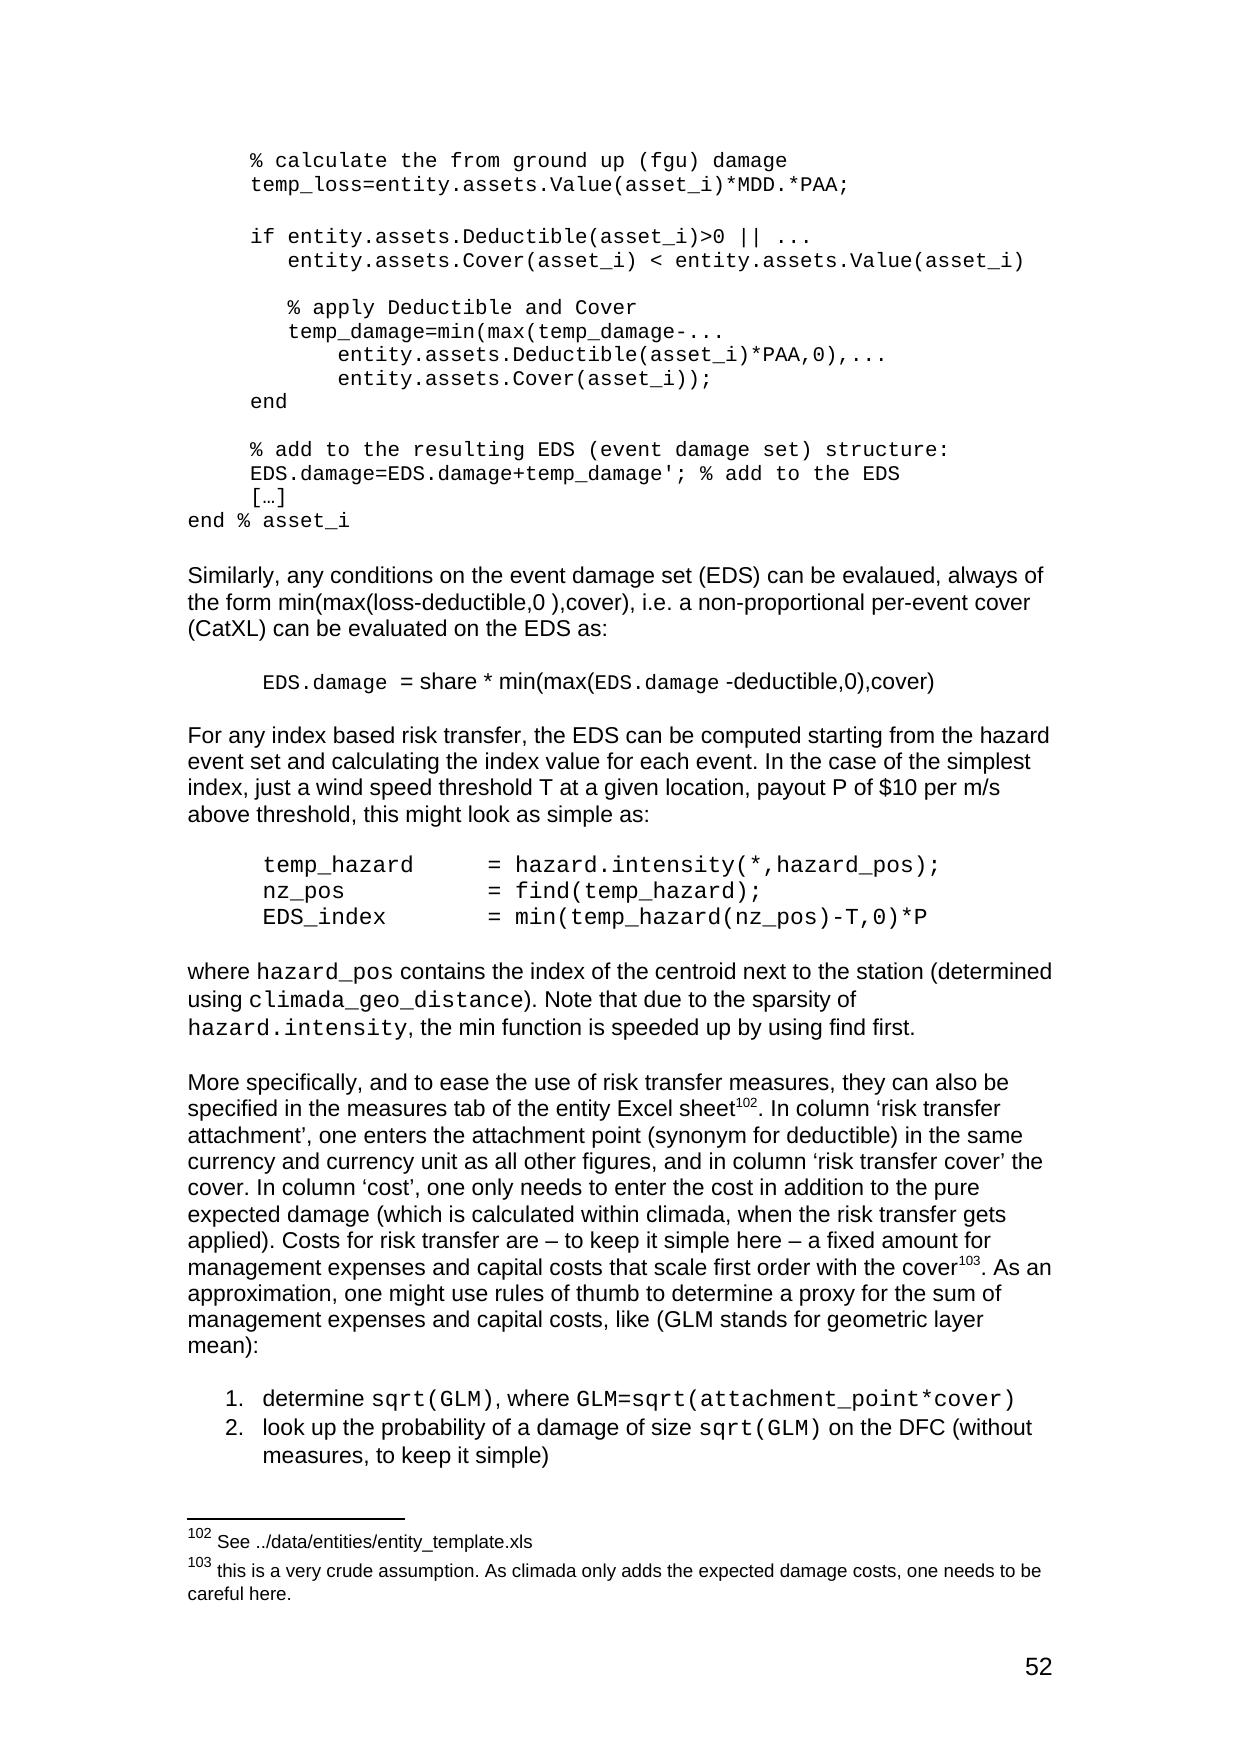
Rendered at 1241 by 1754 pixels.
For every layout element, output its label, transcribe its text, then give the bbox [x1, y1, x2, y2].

text % add to the resulting EDS (event damage set) structure: [187, 439, 1053, 462]
text nz_pos = find(temp_hazard); [187, 879, 1053, 905]
text EDS_index = min(temp_hazard(nz_pos)-T,0)*P [187, 905, 1053, 931]
list determine sqrt(GLM), where GLM=sqrt(attachment_point*cover) [225, 1385, 1053, 1413]
text end % asset_i [187, 510, 1053, 562]
text if entity.assets.Deductible(asset_i)>0 || ... entity.assets.Cover(asset_i) < entity.assets.Value(asset_i) [187, 226, 1053, 273]
text […] [187, 486, 1053, 510]
text Similarly, any conditions on the event damage set (EDS) can be evalaued, always of the form min(max(loss-deductible,0 ),cover), i.e. a non-proportional per-event cover (CatXL) can be evaluated on the EDS as: [187, 562, 1053, 641]
text end [187, 392, 1053, 415]
text where hazard_pos contains the index of the centroid next to the station (determined using climada_geo_distance). Note that due to the sparsity of hazard.intensity, the min function is speeded up by using find first. [187, 958, 1053, 1043]
text EDS.damage = share * min(max(EDS.damage -deductible,0),cover) [187, 668, 1053, 695]
text temp_hazard = hazard.intensity(*,hazard_pos); [187, 853, 1053, 879]
text More specifically, and to ease the use of risk transfer measures, they can also be specified in the measures tab of the entity Excel sheet. In column ‘risk transfer attachment’, one enters the attachment point (synonym for deductible) in the same currency and currency unit as all other figures, and in column ‘risk transfer cover’ the cover. In column ‘cost’, one only needs to enter the cost in addition to the pure expected damage (which is calculated within climada, when the risk transfer gets applied). Costs for risk transfer are – to keep it simple here – a fixed amount for management expenses and capital costs that scale first order with the cover. As an approximation, one might use rules of thumb to determine a proxy for the sum of management expenses and capital costs, like (GLM stands for geometric layer mean): [187, 1069, 1053, 1359]
list look up the probability of a damage of size sqrt(GLM) on the DFC (without measures, to keep it simple) [225, 1413, 1053, 1468]
text % calculate the from ground up (fgu) damage temp_loss=entity.assets.Value(asset_i)*MDD.*PAA; [187, 150, 1053, 226]
text EDS.damage=EDS.damage+temp_damage'; % add to the EDS [187, 462, 1053, 486]
text For any index based risk transfer, the EDS can be computed starting from the hazard event set and calculating the index value for each event. In the case of the simplest index, just a wind speed threshold T at a given location, payout P of $10 per m/s above threshold, this might look as simple as: [187, 722, 1053, 827]
text % apply Deductible and Cover temp_damage=min(max(temp_damage-... entity.assets.Deductible(asset_i)*PAA,0),... entity.assets.Cover(asset_i)); [187, 273, 1053, 392]
